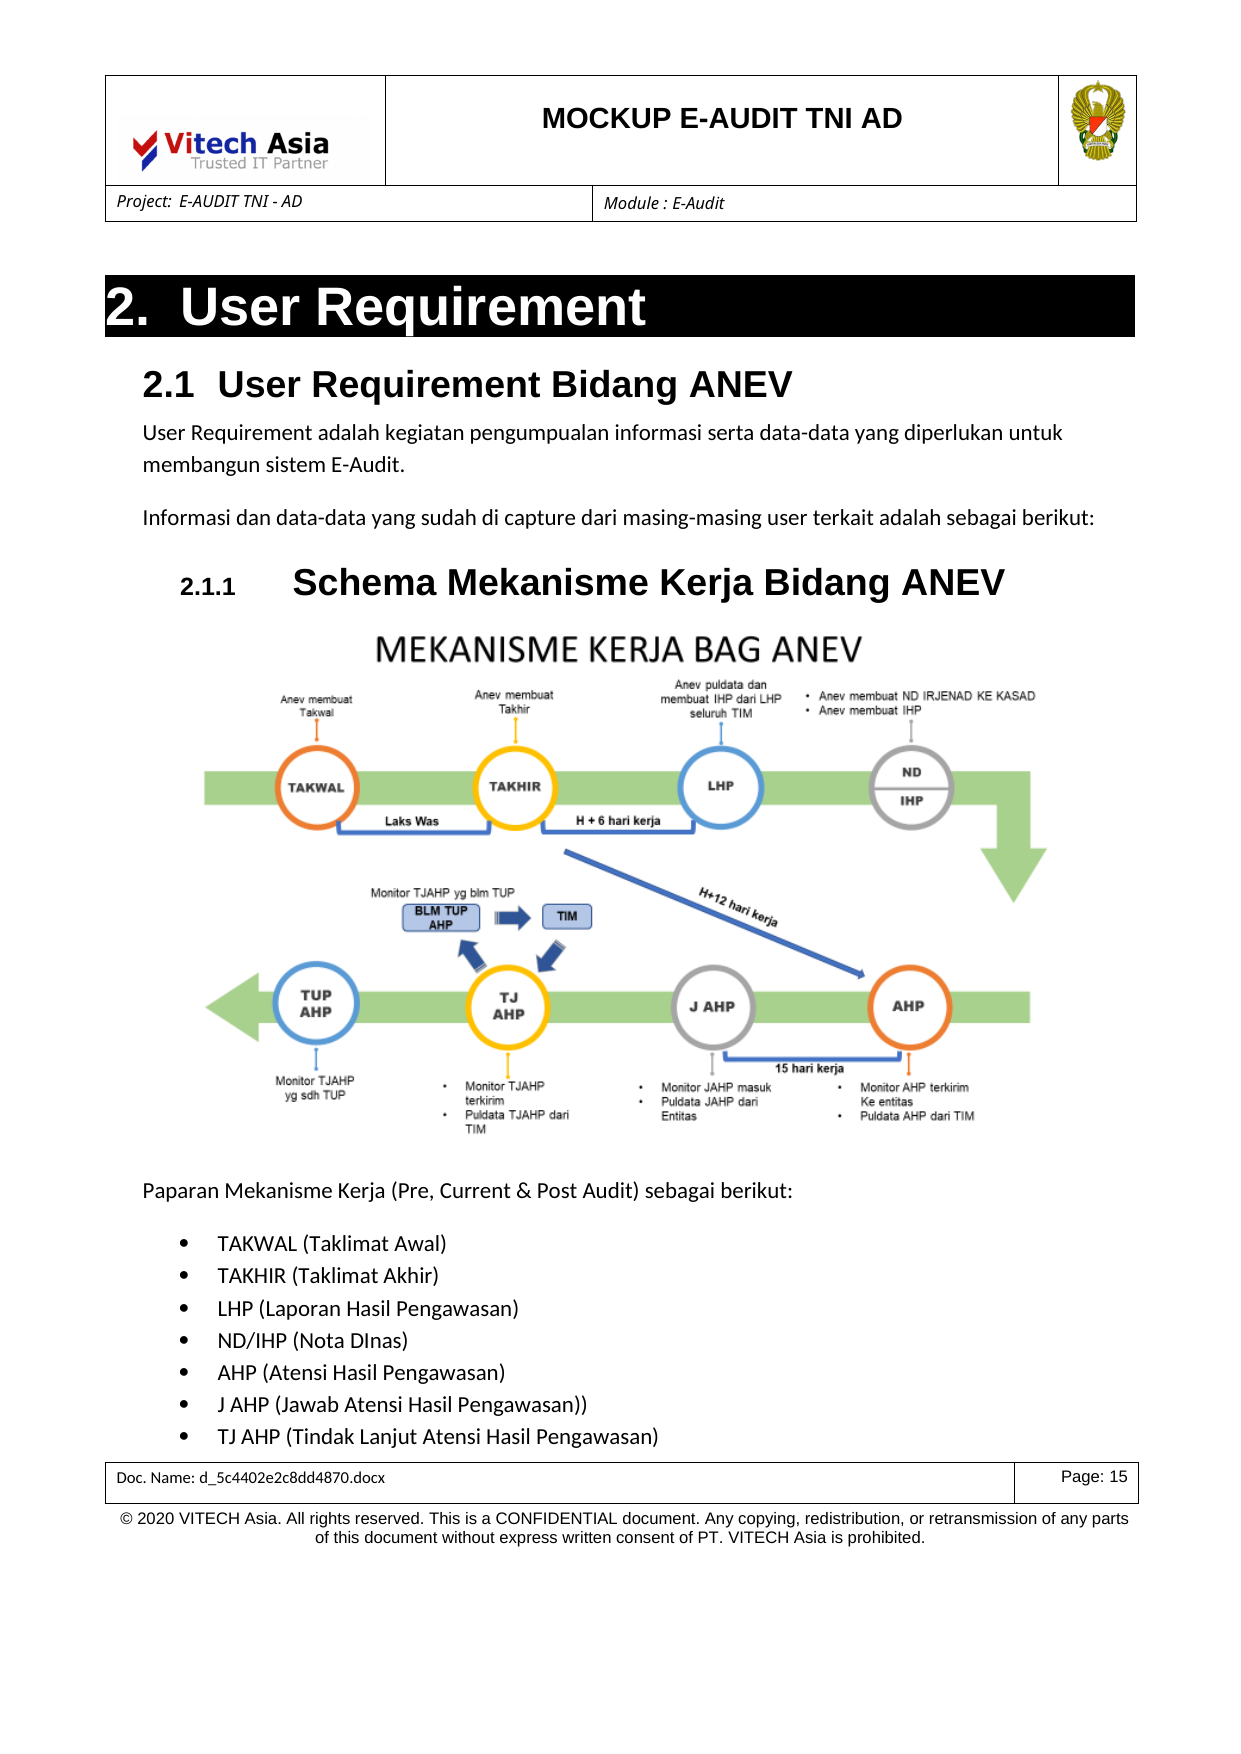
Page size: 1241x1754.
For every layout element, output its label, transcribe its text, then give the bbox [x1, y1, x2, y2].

picture [142, 615, 1095, 1152]
list TAKWAL (Taklimat Awal) [180, 1229, 1135, 1257]
picture [116, 115, 372, 185]
list ND/IHP (Nota DInas) [180, 1326, 1135, 1354]
list TAKHIR (Taklimat Akhir) [180, 1262, 1135, 1289]
text Paparan Mekanisme Kerja (Pre, Current & Post Audit) sebagai berikut: [142, 1176, 1135, 1204]
text User Requirement adalah kegiatan pengumpualan informasi serta data-data yang diperlukan untuk membangun sistem E-Audit. [142, 418, 1135, 478]
list TJ AHP (Tindak Lanjut Atensi Hasil Pengawasan) [180, 1422, 1135, 1451]
list J AHP (Jawab Atensi Hasil Pengawasan)) [180, 1390, 1135, 1418]
text Informasi dan data-data yang sudah di capture dari masing-masing user terkait adalah sebagai berikut: [142, 503, 1135, 531]
list Schema Mekanisme Kerja Bidang ANEV [180, 560, 1135, 603]
list LHP (Laporan Hasil Pengawasan) [180, 1294, 1135, 1322]
list AHP (Atensi Hasil Pengawasan) [180, 1358, 1135, 1386]
text User Requirement [105, 275, 1135, 337]
list User Requirement Bidang ANEV [142, 362, 1135, 405]
picture [1063, 77, 1132, 164]
